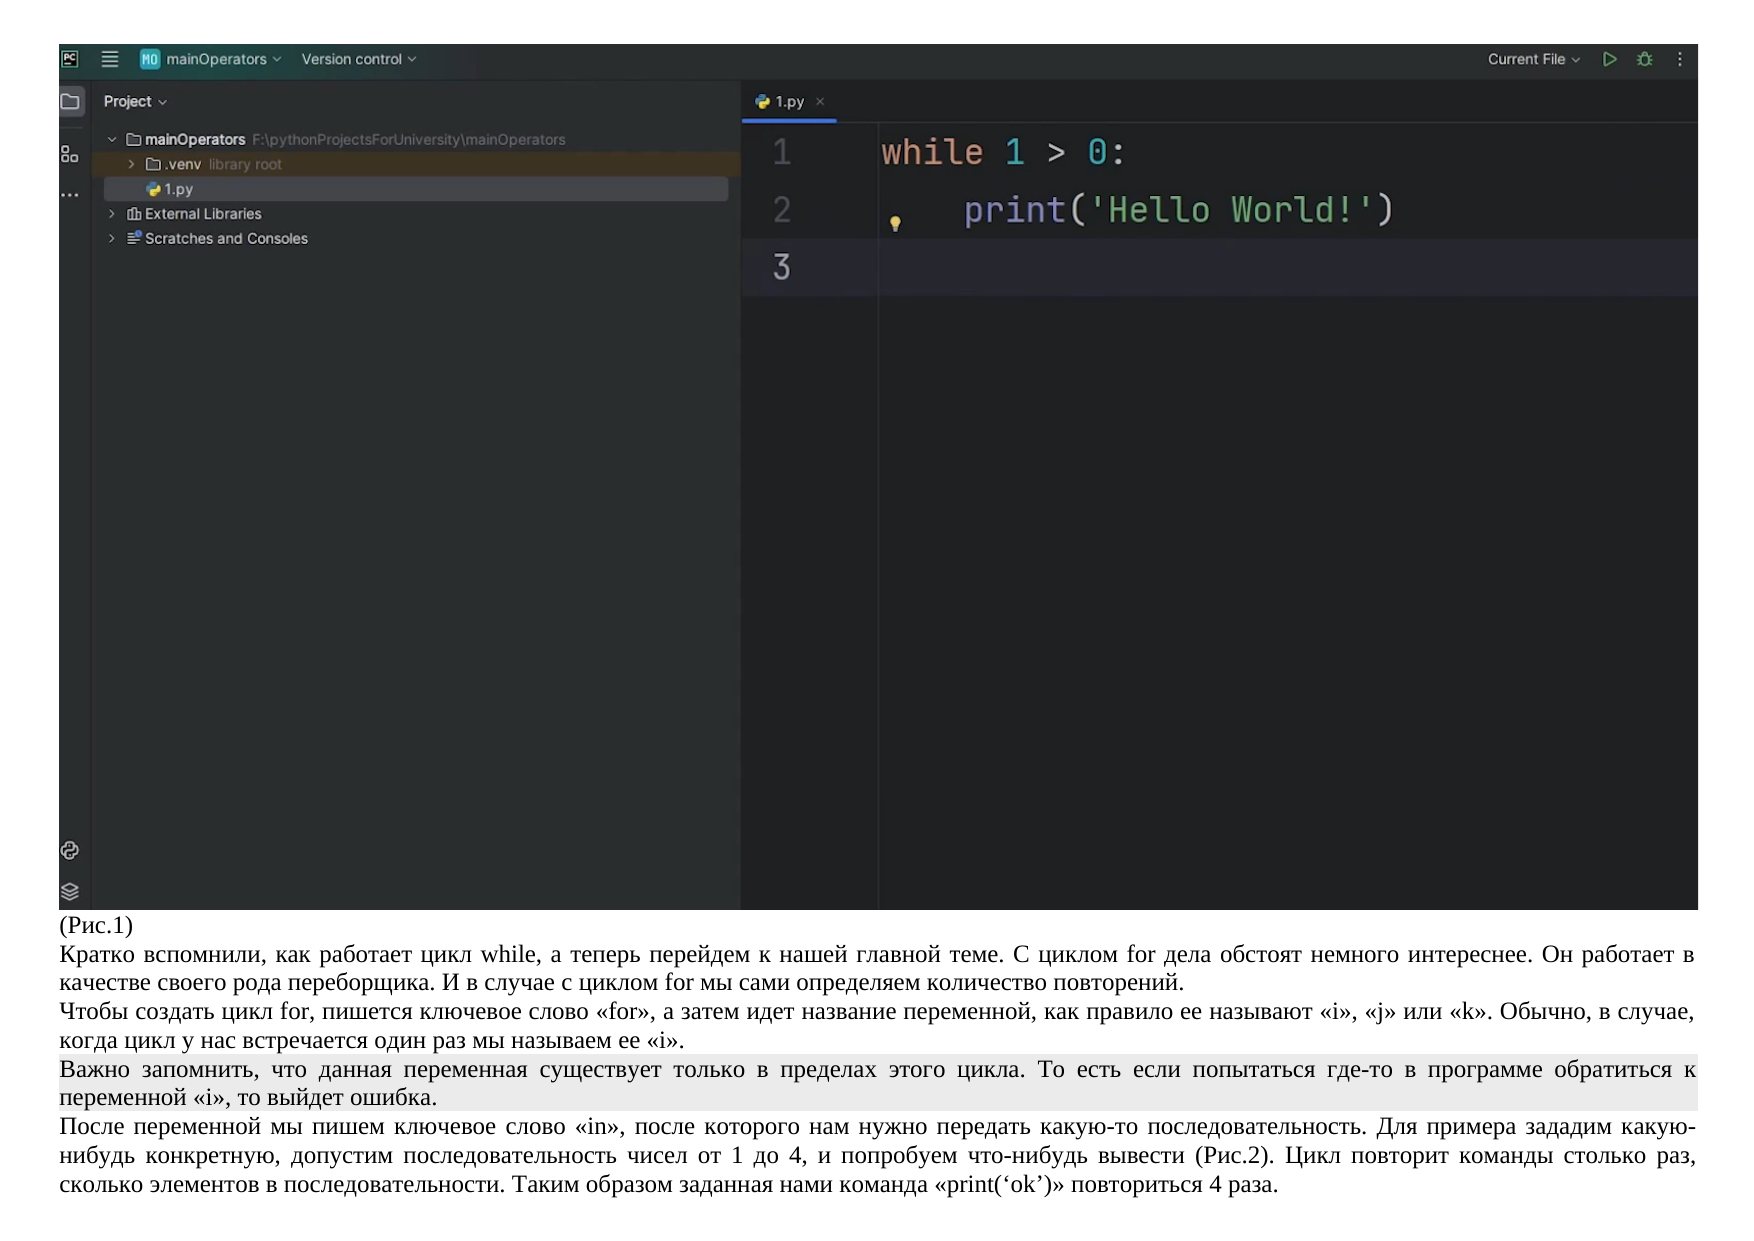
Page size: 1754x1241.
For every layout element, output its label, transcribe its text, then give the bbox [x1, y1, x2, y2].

text Чтобы создать цикл for, пишется ключевое слово «for», а затем идет название переменной, как правило ее называют «i», «j» или «k». Обычно, в случае, когда цикл у нас встречается один раз мы называем ее «i». [59, 996, 1698, 1054]
picture [59, 44, 1699, 910]
text Кратко вспомнили, как работает цикл while, а теперь перейдем к нашей главной теме. С циклом for дела обстоят немного интереснее. Он работает в качестве своего рода переборщика. И в случае с циклом for мы сами определяем количество повторений. [59, 939, 1698, 996]
text После переменной мы пишем ключевое слово «in», после которого нам нужно передать какую-то последовательность. Для примера зададим какую-нибудь конкретную, допустим последовательность чисел от 1 до 4, и попробуем что-нибудь вывести (Рис.2). Цикл повторит команды столько раз, сколько элементов в последовательности. Таким образом заданная нами команда «print(‘ok’)» повториться 4 раза. [59, 1111, 1698, 1197]
text (Рис.1) [59, 910, 1698, 939]
text Важно запомнить, что данная переменная существует только в пределах этого цикла. То есть если попытаться где-то в программе обратиться к переменной «i», то выйдет ошибка. [59, 1054, 1698, 1111]
